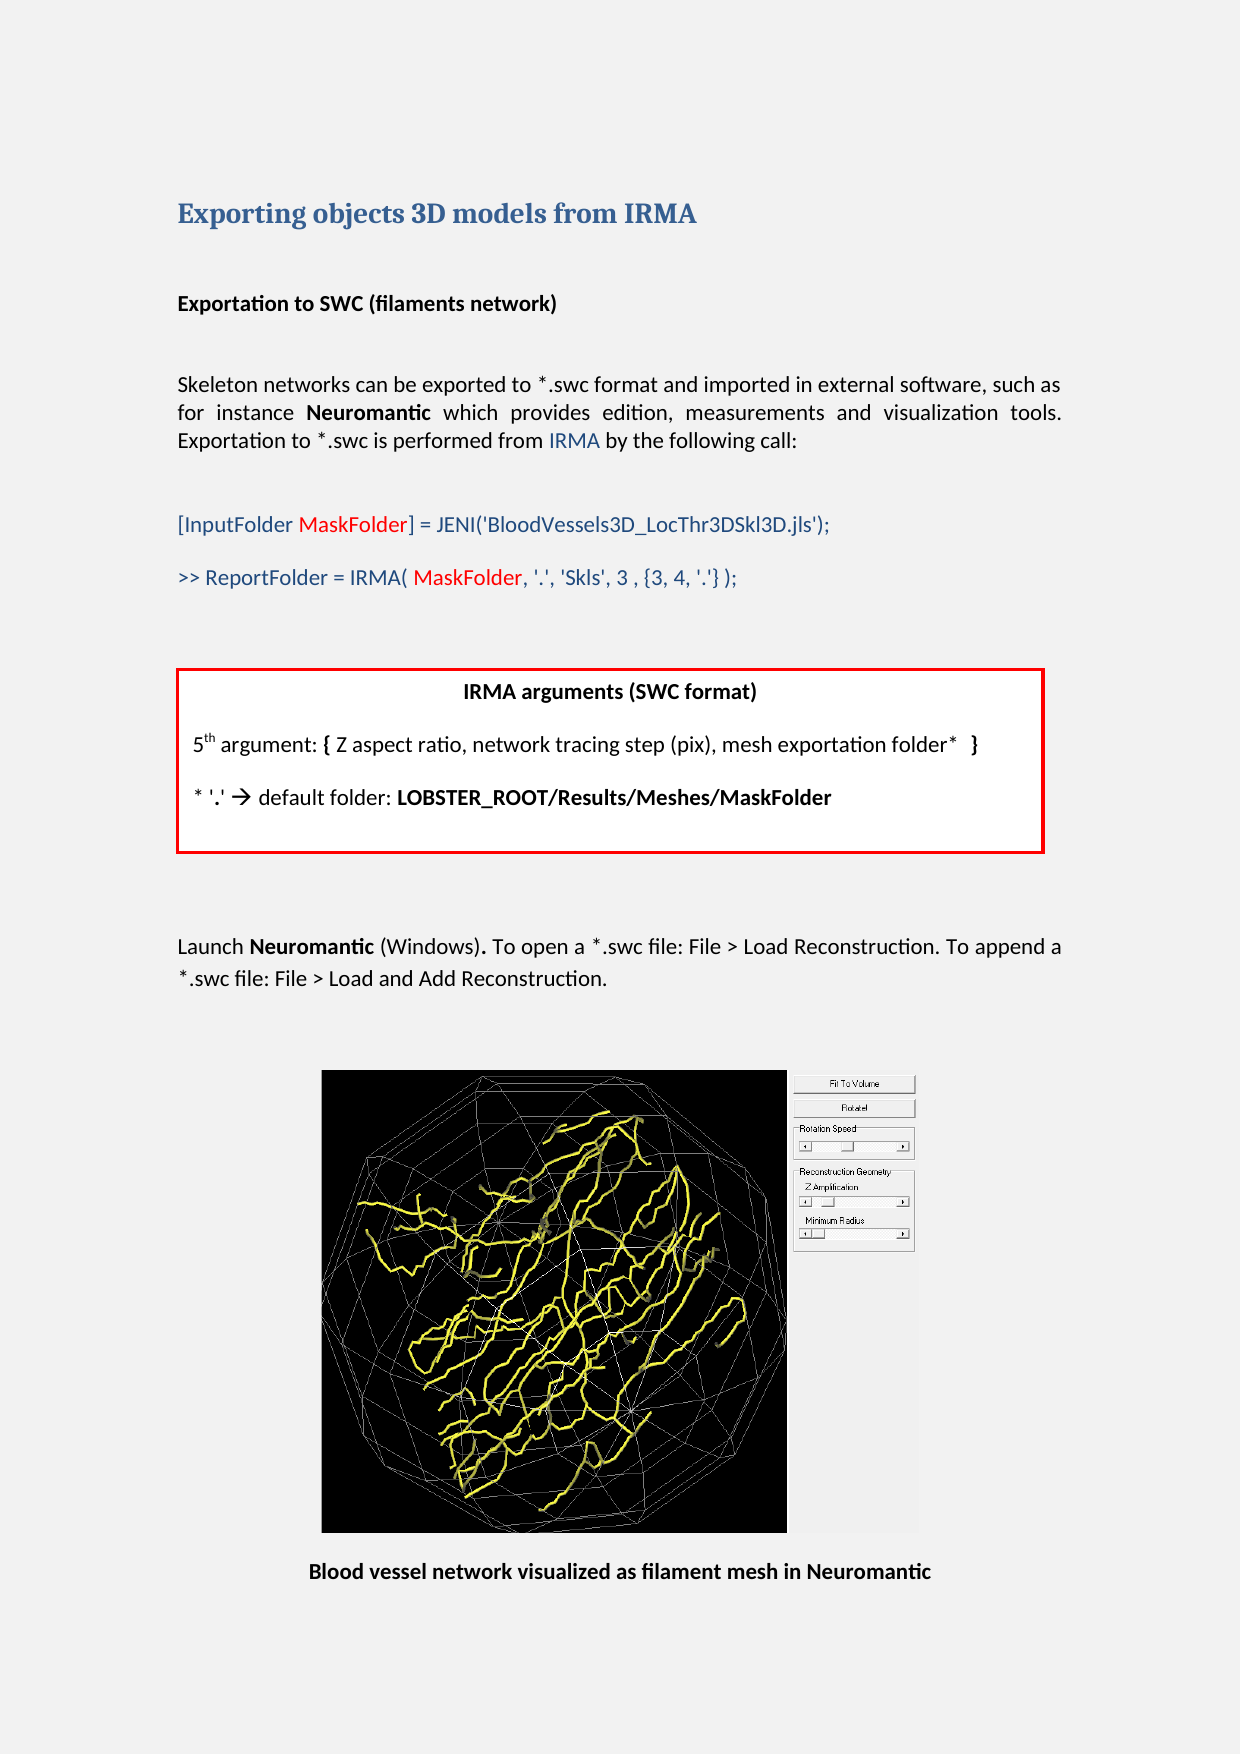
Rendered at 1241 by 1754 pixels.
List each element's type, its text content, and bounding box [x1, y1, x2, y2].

text Skeleton networks can be exported to *.swc format and imported in external software, such as for instance Neuromantic which provides edition, measurements and visualization tools. Exportation to *.swc is performed from IRMA by the following call: [177, 370, 1063, 454]
text Blood vessel network visualized as filament mesh in Neuromantic [177, 1557, 1063, 1585]
text [InputFolder MaskFolder] = JENI('BloodVessels3D_LocThr3DSkl3D.jls'); [177, 510, 1063, 538]
text Launch Neuromantic (Windows). To open a *.swc file: File > Load Reconstruction. To append a *.swc file: File > Load and Add Reconstruction. [177, 932, 1063, 992]
text >> ReportFolder = IRMA( MaskFolder, '.', 'Skls', 3 , {3, 4, '.'} ); [177, 563, 1063, 591]
picture [321, 1070, 919, 1533]
subtitle Exporting objects 3D models from IRMA [177, 198, 1063, 231]
text Exportation to SWC (filaments network) [177, 289, 1063, 317]
